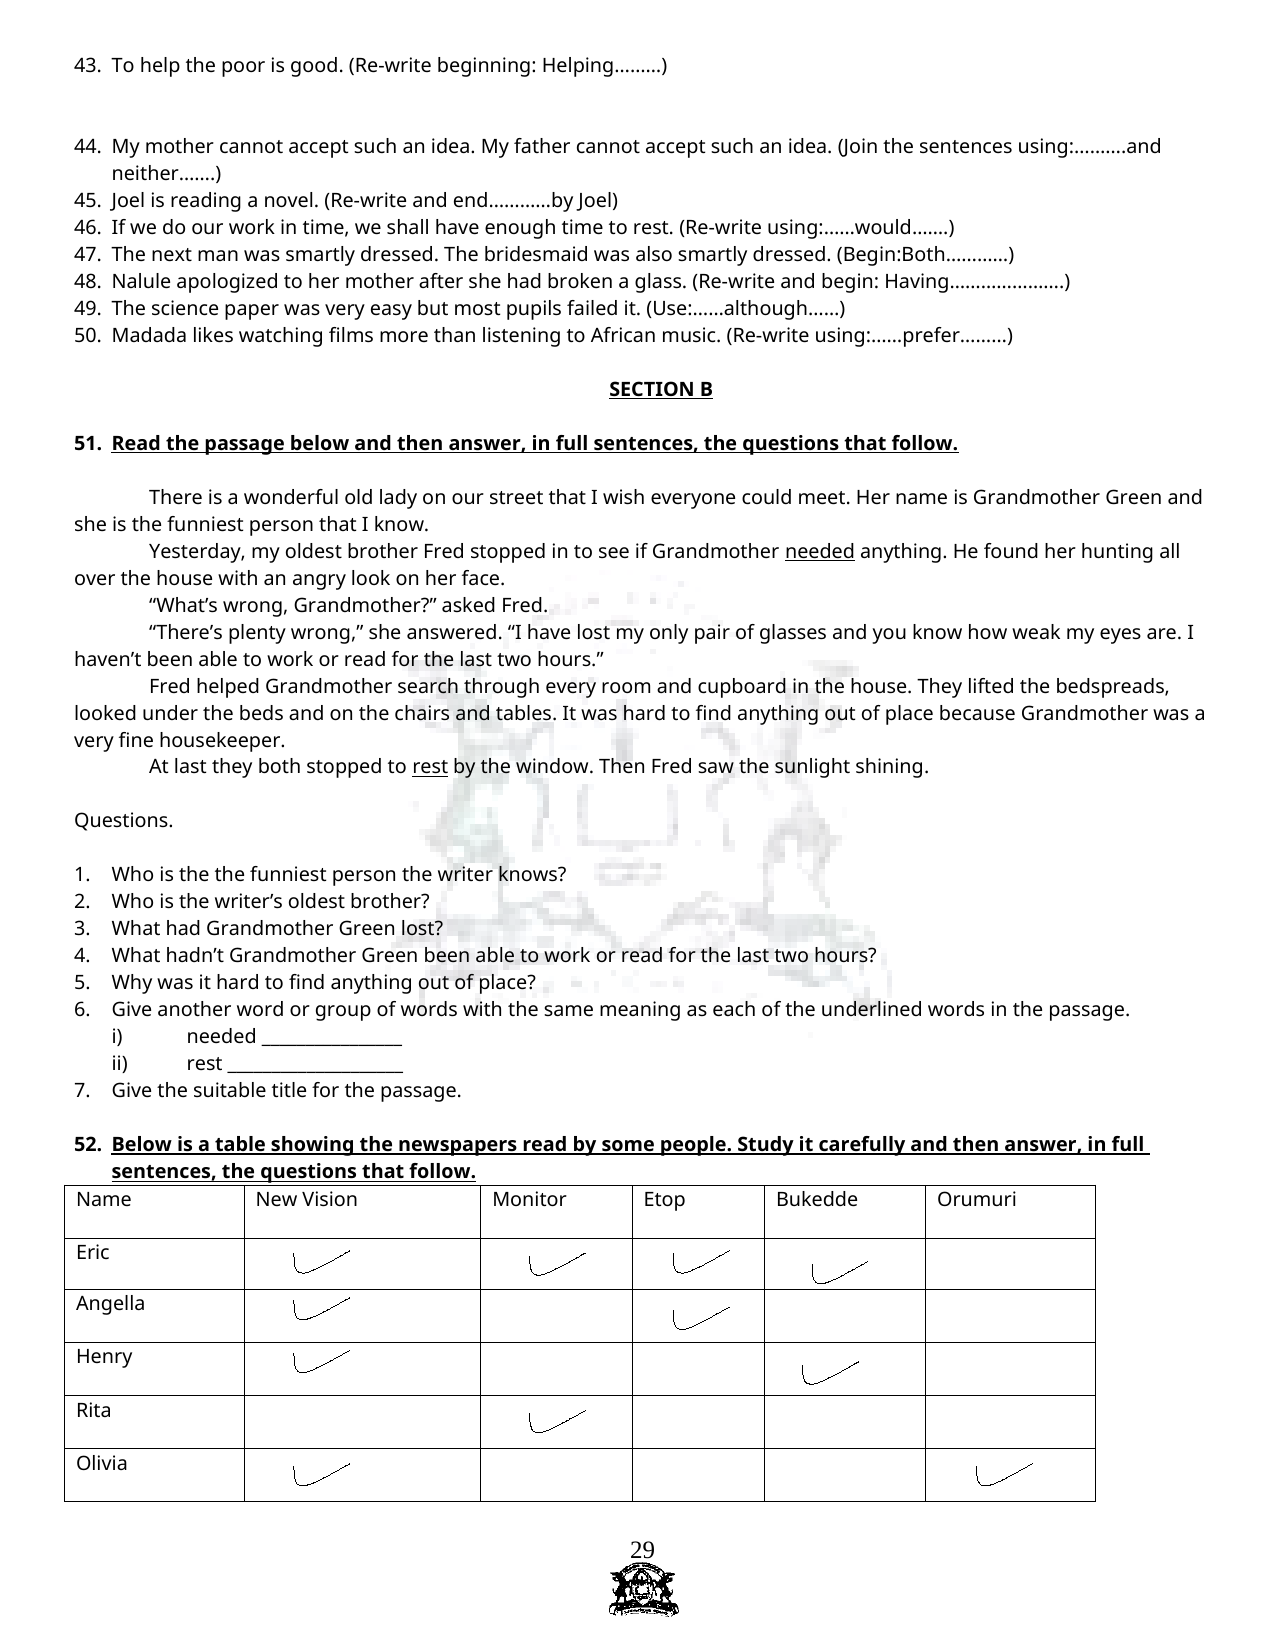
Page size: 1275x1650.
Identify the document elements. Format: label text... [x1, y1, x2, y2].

text At last they both stopped to rest by the window. Then Fred saw the sunlight shining. [74, 753, 1211, 780]
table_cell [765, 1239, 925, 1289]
list Give another word or group of words with the same meaning as each of the underlined words in the passage. [74, 996, 1211, 1023]
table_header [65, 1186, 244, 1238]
list The science paper was very easy but most pupils failed it. (Use:……although……) [74, 294, 1211, 321]
list Who is the writer’s oldest brother? [74, 888, 1211, 915]
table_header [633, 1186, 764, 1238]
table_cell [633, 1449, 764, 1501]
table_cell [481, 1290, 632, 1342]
text “What’s wrong, Grandmother?” asked Fred. [74, 591, 1211, 618]
list What hadn’t Grandmother Green been able to work or read for the last two hours? [74, 942, 1211, 969]
list The next man was smartly dressed. The bridesmaid was also smartly dressed. (Begin:Both…………) [74, 240, 1211, 267]
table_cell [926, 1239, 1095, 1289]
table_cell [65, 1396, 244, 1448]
list Who is the the funniest person the writer knows? [74, 861, 1211, 888]
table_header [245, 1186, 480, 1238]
list Nalule apologized to her mother after she had broken a glass. (Re-write and begin: Having………………….) [74, 267, 1211, 294]
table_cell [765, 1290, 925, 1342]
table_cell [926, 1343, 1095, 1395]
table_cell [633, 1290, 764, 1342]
list rest ____________________ [111, 1049, 1211, 1077]
list Below is a table showing the newspapers read by some people. Study it carefully and then answer, in full sentences, the questions that follow. [74, 1131, 1211, 1184]
text Fred helped Grandmother search through every room and cupboard in the house. They lifted the bedspreads, looked under the beds and on the chairs and tables. It was hard to find anything out of place because Grandmother was a very fine housekeeper. [74, 672, 1211, 753]
list My mother cannot accept such an idea. My father cannot accept such an idea. (Join the sentences using:……….and neither…….) [74, 132, 1211, 186]
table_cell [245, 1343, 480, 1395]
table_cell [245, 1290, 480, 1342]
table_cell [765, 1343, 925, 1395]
list SECTION B [111, 375, 1211, 402]
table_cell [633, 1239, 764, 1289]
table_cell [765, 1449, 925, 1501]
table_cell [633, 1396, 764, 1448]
list If we do our work in time, we shall have enough time to rest. (Re-write using:……would…….) [74, 213, 1211, 240]
text “There’s plenty wrong,” she answered. “I have lost my only pair of glasses and you know how weak my eyes are. I haven’t been able to work or read for the last two hours.” [74, 618, 1211, 672]
text Yesterday, my oldest brother Fred stopped in to see if Grandmother needed anything. He found her hunting all over the house with an angry look on her face. [74, 537, 1211, 591]
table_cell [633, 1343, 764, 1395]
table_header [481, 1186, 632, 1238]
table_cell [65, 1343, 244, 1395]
text Questions. [74, 807, 1211, 834]
list Give the suitable title for the passage. [74, 1077, 1211, 1103]
list Read the passage below and then answer, in full sentences, the questions that follow. [74, 429, 1211, 456]
list To help the poor is good. (Re-write beginning: Helping………) [74, 51, 1211, 78]
list needed ________________ [111, 1023, 1211, 1049]
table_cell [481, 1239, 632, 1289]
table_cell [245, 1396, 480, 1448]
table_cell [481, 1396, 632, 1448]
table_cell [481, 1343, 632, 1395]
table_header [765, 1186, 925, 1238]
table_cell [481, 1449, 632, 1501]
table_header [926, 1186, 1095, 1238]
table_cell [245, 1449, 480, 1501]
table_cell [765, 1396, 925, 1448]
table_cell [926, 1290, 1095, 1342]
list Joel is reading a novel. (Re-write and end…………by Joel) [74, 186, 1211, 213]
text There is a wonderful old lady on our street that I wish everyone could meet. Her name is Grandmother Green and she is the funniest person that I know. [74, 483, 1211, 537]
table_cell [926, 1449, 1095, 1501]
list Madada likes watching films more than listening to African music. (Re-write using:……prefer………) [74, 321, 1211, 348]
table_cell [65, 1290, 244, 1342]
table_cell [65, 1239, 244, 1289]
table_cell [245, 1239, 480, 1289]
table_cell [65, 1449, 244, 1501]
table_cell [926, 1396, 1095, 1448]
list Why was it hard to find anything out of place? [74, 969, 1211, 996]
list What had Grandmother Green lost? [74, 915, 1211, 942]
